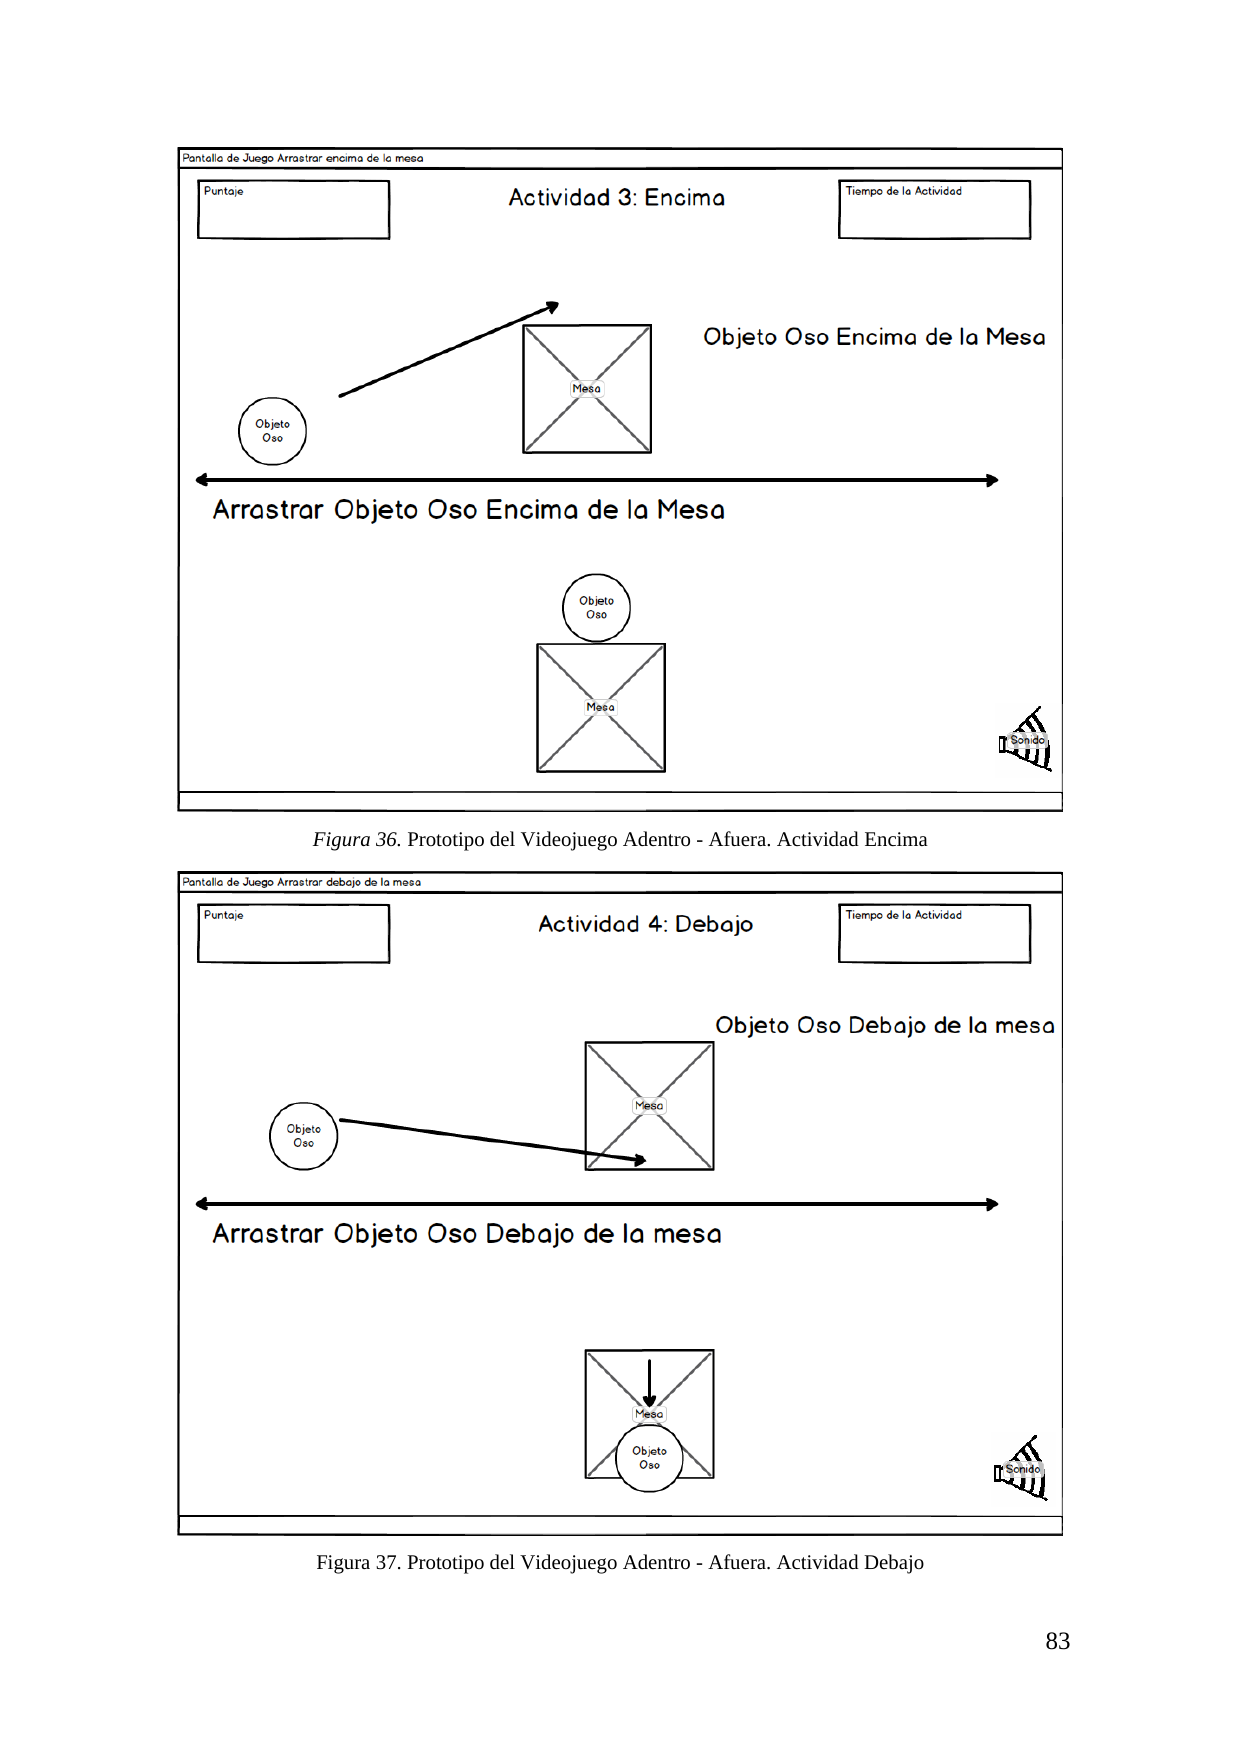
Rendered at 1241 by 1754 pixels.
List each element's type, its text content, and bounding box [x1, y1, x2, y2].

text Figura 37. Prototipo del Videojuego Adentro - Afuera. Actividad Debajo [177, 1550, 1063, 1574]
picture [177, 147, 1063, 812]
picture [177, 871, 1063, 1536]
text Figura 36. Prototipo del Videojuego Adentro - Afuera. Actividad Encima [177, 826, 1063, 851]
